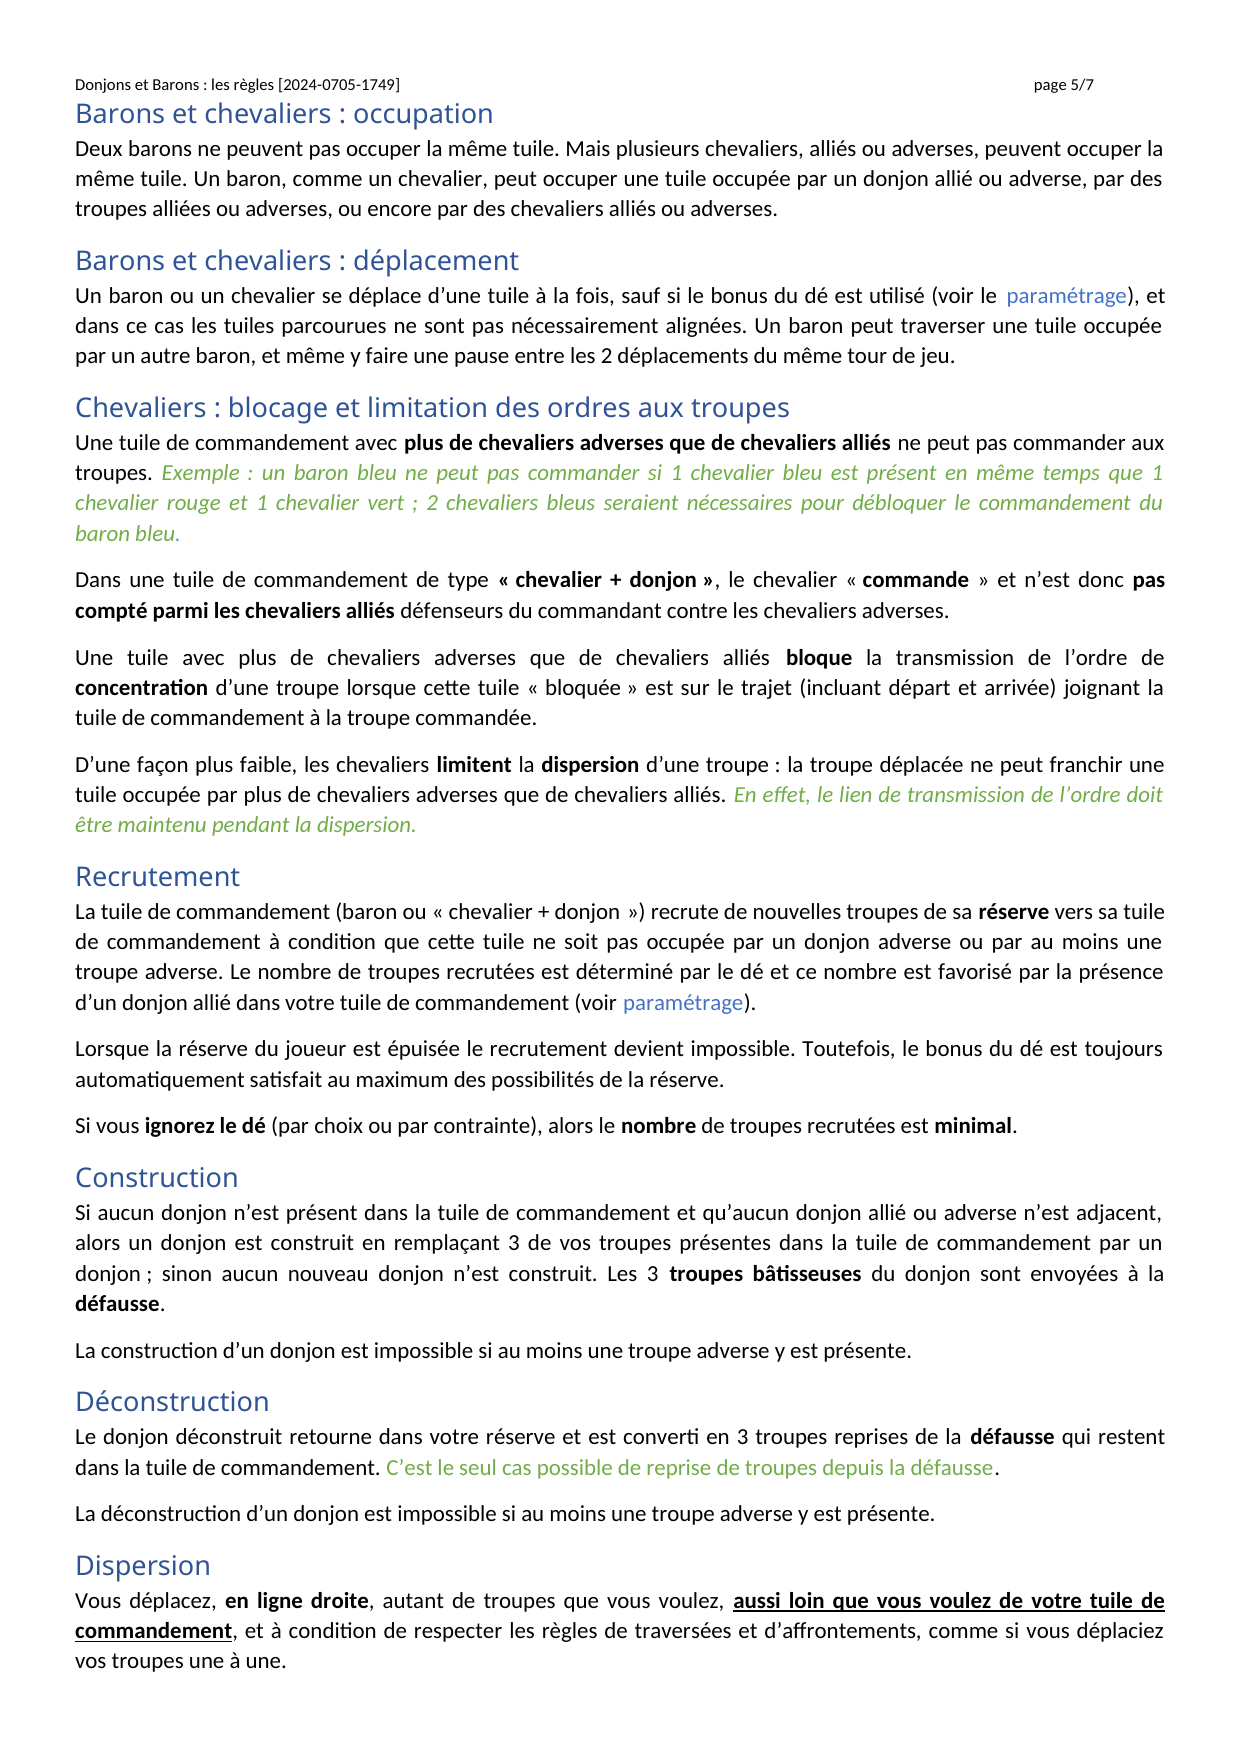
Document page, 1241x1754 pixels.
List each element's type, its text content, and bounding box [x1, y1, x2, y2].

text La déconstruction d’un donjon est impossible si au moins une troupe adverse y est présente. [75, 1499, 1165, 1527]
text Vous déplacez, en ligne droite, autant de troupes que vous voulez, aussi loin que vous voulez de votre tuile de commandement, et à condition de respecter les règles de traversées et d’affrontements, comme si vous déplaciez vos troupes une à une. [75, 1586, 1165, 1674]
text Deux barons ne peuvent pas occuper la même tuile. Mais plusieurs chevaliers, alliés ou adverses, peuvent occuper la même tuile. Un baron, comme un chevalier, peut occuper une tuile occupée par un donjon allié ou adverse, par des troupes alliées ou adverses, ou encore par des chevaliers alliés ou adverses. [75, 134, 1165, 222]
text D’une façon plus faible, les chevaliers limitent la dispersion d’une troupe : la troupe déplacée ne peut franchir une tuile occupée par plus de chevaliers adverses que de chevaliers alliés. En effet, le lien de transmission de l’ordre doit être maintenu pendant la dispersion. [75, 750, 1165, 838]
text Lorsque la réserve du joueur est épuisée le recrutement devient impossible. Toutefois, le bonus du dé est toujours automatiquement satisfait au maximum des possibilités de la réserve. [75, 1034, 1165, 1093]
text La construction d’un donjon est impossible si au moins une troupe adverse y est présente. [75, 1336, 1165, 1364]
text Le donjon déconstruit retourne dans votre réserve et est converti en 3 troupes reprises de la défausse qui restent dans la tuile de commandement. C’est le seul cas possible de reprise de troupes depuis la défausse. [75, 1422, 1165, 1481]
subtitle Chevaliers : blocage et limitation des ordres aux troupes [75, 388, 1165, 425]
text Si vous ignorez le dé (par choix ou par contrainte), alors le nombre de troupes recrutées est minimal. [75, 1112, 1165, 1139]
subtitle Barons et chevaliers : déplacement [75, 241, 1165, 278]
subtitle Barons et chevaliers : occupation [75, 94, 1165, 131]
text La tuile de commandement (baron ou « chevalier + donjon ») recrute de nouvelles troupes de sa réserve vers sa tuile de commandement à condition que cette tuile ne soit pas occupée par un donjon adverse ou par au moins une troupe adverse. Le nombre de troupes recrutées est déterminé par le dé et ce nombre est favorisé par la présence d’un donjon allié dans votre tuile de commandement (voir paramétrage). [75, 897, 1165, 1016]
text Si aucun donjon n’est présent dans la tuile de commandement et qu’aucun donjon allié ou adverse n’est adjacent, alors un donjon est construit en remplaçant 3 de vos troupes présentes dans la tuile de commandement par un donjon ; sinon aucun nouveau donjon n’est construit. Les 3 troupes bâtisseuses du donjon sont envoyées à la défausse. [75, 1198, 1165, 1317]
subtitle Construction [75, 1158, 1165, 1195]
subtitle Recrutement [75, 857, 1165, 894]
text Une tuile avec plus de chevaliers adverses que de chevaliers alliés bloque la transmission de l’ordre de concentration d’une troupe lorsque cette tuile « bloquée » est sur le trajet (incluant départ et arrivée) joignant la tuile de commandement à la troupe commandée. [75, 643, 1165, 731]
subtitle Dispersion [75, 1546, 1165, 1583]
subtitle Déconstruction [75, 1383, 1165, 1419]
text Dans une tuile de commandement de type « chevalier + donjon », le chevalier « commande » et n’est donc pas compté parmi les chevaliers alliés défenseurs du commandant contre les chevaliers adverses. [75, 566, 1165, 624]
text Un baron ou un chevalier se déplace d’une tuile à la fois, sauf si le bonus du dé est utilisé (voir le paramétrage), et dans ce cas les tuiles parcourues ne sont pas nécessairement alignées. Un baron peut traverser une tuile occupée par un autre baron, et même y faire une pause entre les 2 déplacements du même tour de jeu. [75, 281, 1165, 369]
text Une tuile de commandement avec plus de chevaliers adverses que de chevaliers alliés ne peut pas commander aux troupes. Exemple : un baron bleu ne peut pas commander si 1 chevalier bleu est présent en même temps que 1 chevalier rouge et 1 chevalier vert ; 2 chevaliers bleus seraient nécessaires pour débloquer le commandement du baron bleu. [75, 428, 1165, 547]
